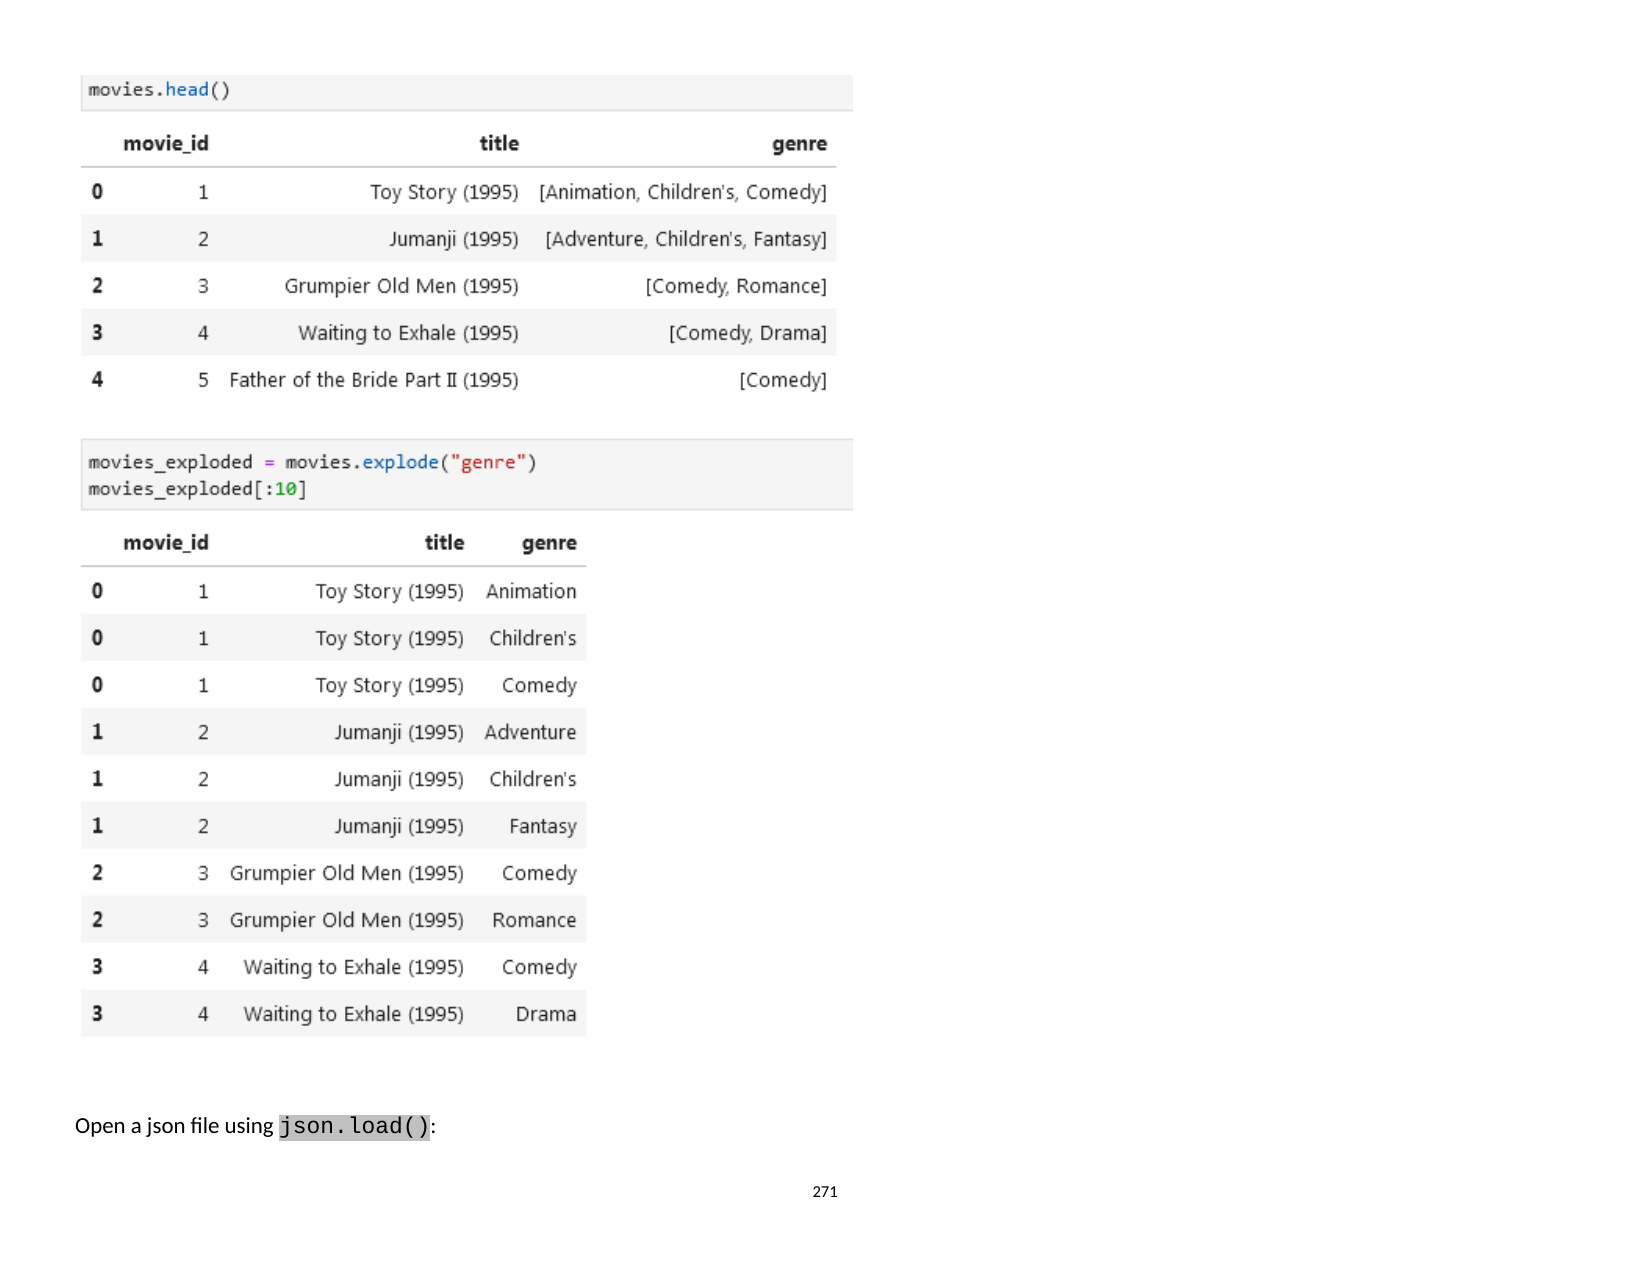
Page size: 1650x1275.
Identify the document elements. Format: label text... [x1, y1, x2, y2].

text Open a json file using json.load(): [75, 1111, 1575, 1141]
picture [75, 75, 854, 1050]
